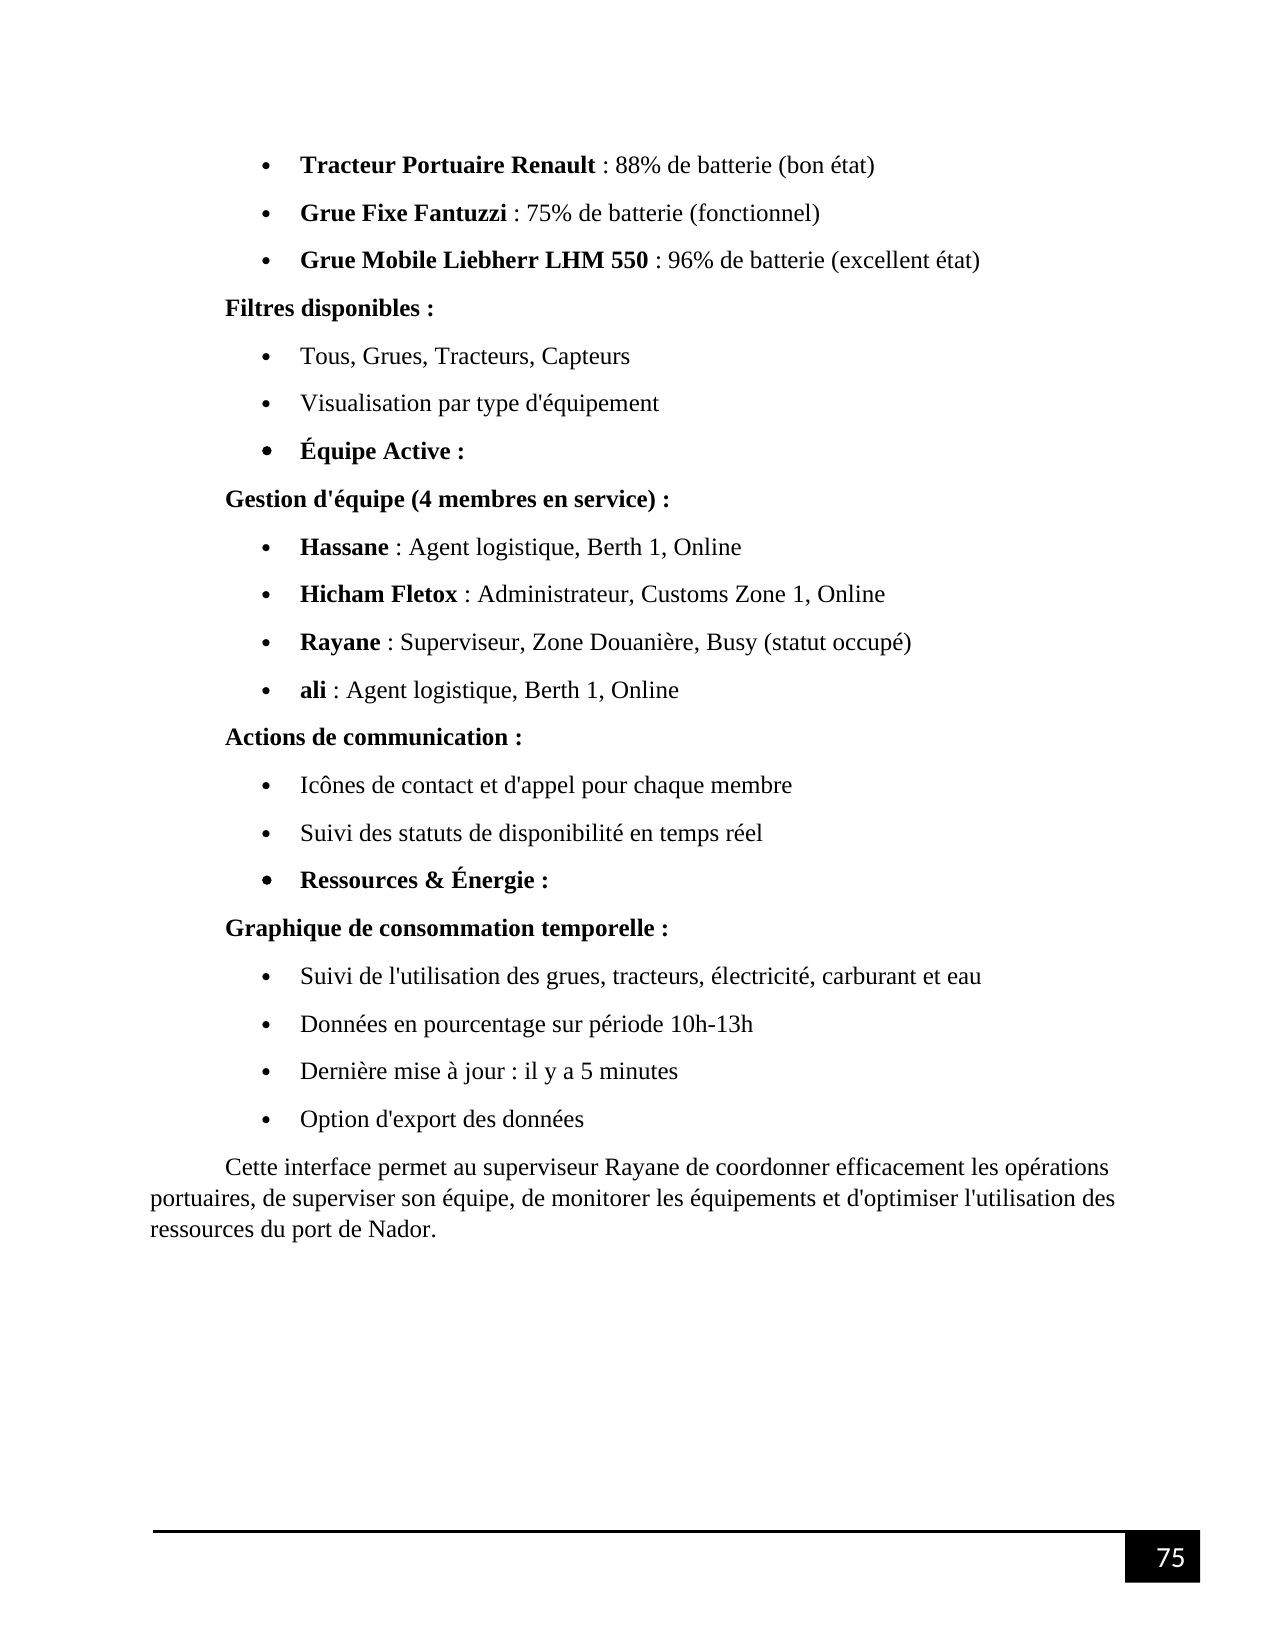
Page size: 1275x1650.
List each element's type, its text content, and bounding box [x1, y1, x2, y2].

list Rayane : Superviseur, Zone Douanière, Busy (statut occupé) [262, 627, 1125, 656]
list Hassane : Agent logistique, Berth 1, Online [262, 532, 1125, 560]
list Tracteur Portuaire Renault : 88% de batterie (bon état) [262, 150, 1125, 179]
list Dernière mise à jour : il y a 5 minutes [262, 1056, 1125, 1085]
list Hicham Fletox : Administrateur, Customs Zone 1, Online [262, 579, 1125, 608]
list ali : Agent logistique, Berth 1, Online [262, 675, 1125, 703]
list Visualisation par type d'équipement [262, 388, 1125, 417]
list Ressources & Énergie : [262, 866, 1125, 894]
text Graphique de consommation temporelle : [225, 913, 1125, 942]
list Données en pourcentage sur période 10h-13h [262, 1009, 1125, 1037]
text Cette interface permet au superviseur Rayane de coordonner efficacement les opérations portuaires, de superviser son équipe, de monitorer les équipements et d'optimiser l'utilisation des ressources du port de Nador. [150, 1152, 1125, 1243]
list Grue Fixe Fantuzzi : 75% de batterie (fonctionnel) [262, 198, 1125, 226]
list Suivi des statuts de disponibilité en temps réel [262, 818, 1125, 847]
list Option d'export des données [262, 1104, 1125, 1133]
list Suivi de l'utilisation des grues, tracteurs, électricité, carburant et eau [262, 961, 1125, 990]
list Grue Mobile Liebherr LHM 550 : 96% de batterie (excellent état) [262, 245, 1125, 274]
text Actions de communication : [225, 722, 1125, 751]
text Filtres disponibles : [225, 293, 1125, 322]
list Équipe Active : [262, 436, 1125, 465]
list Tous, Grues, Tracteurs, Capteurs [262, 341, 1125, 369]
text Gestion d'équipe (4 membres en service) : [225, 484, 1125, 513]
list Icônes de contact et d'appel pour chaque membre [262, 770, 1125, 799]
